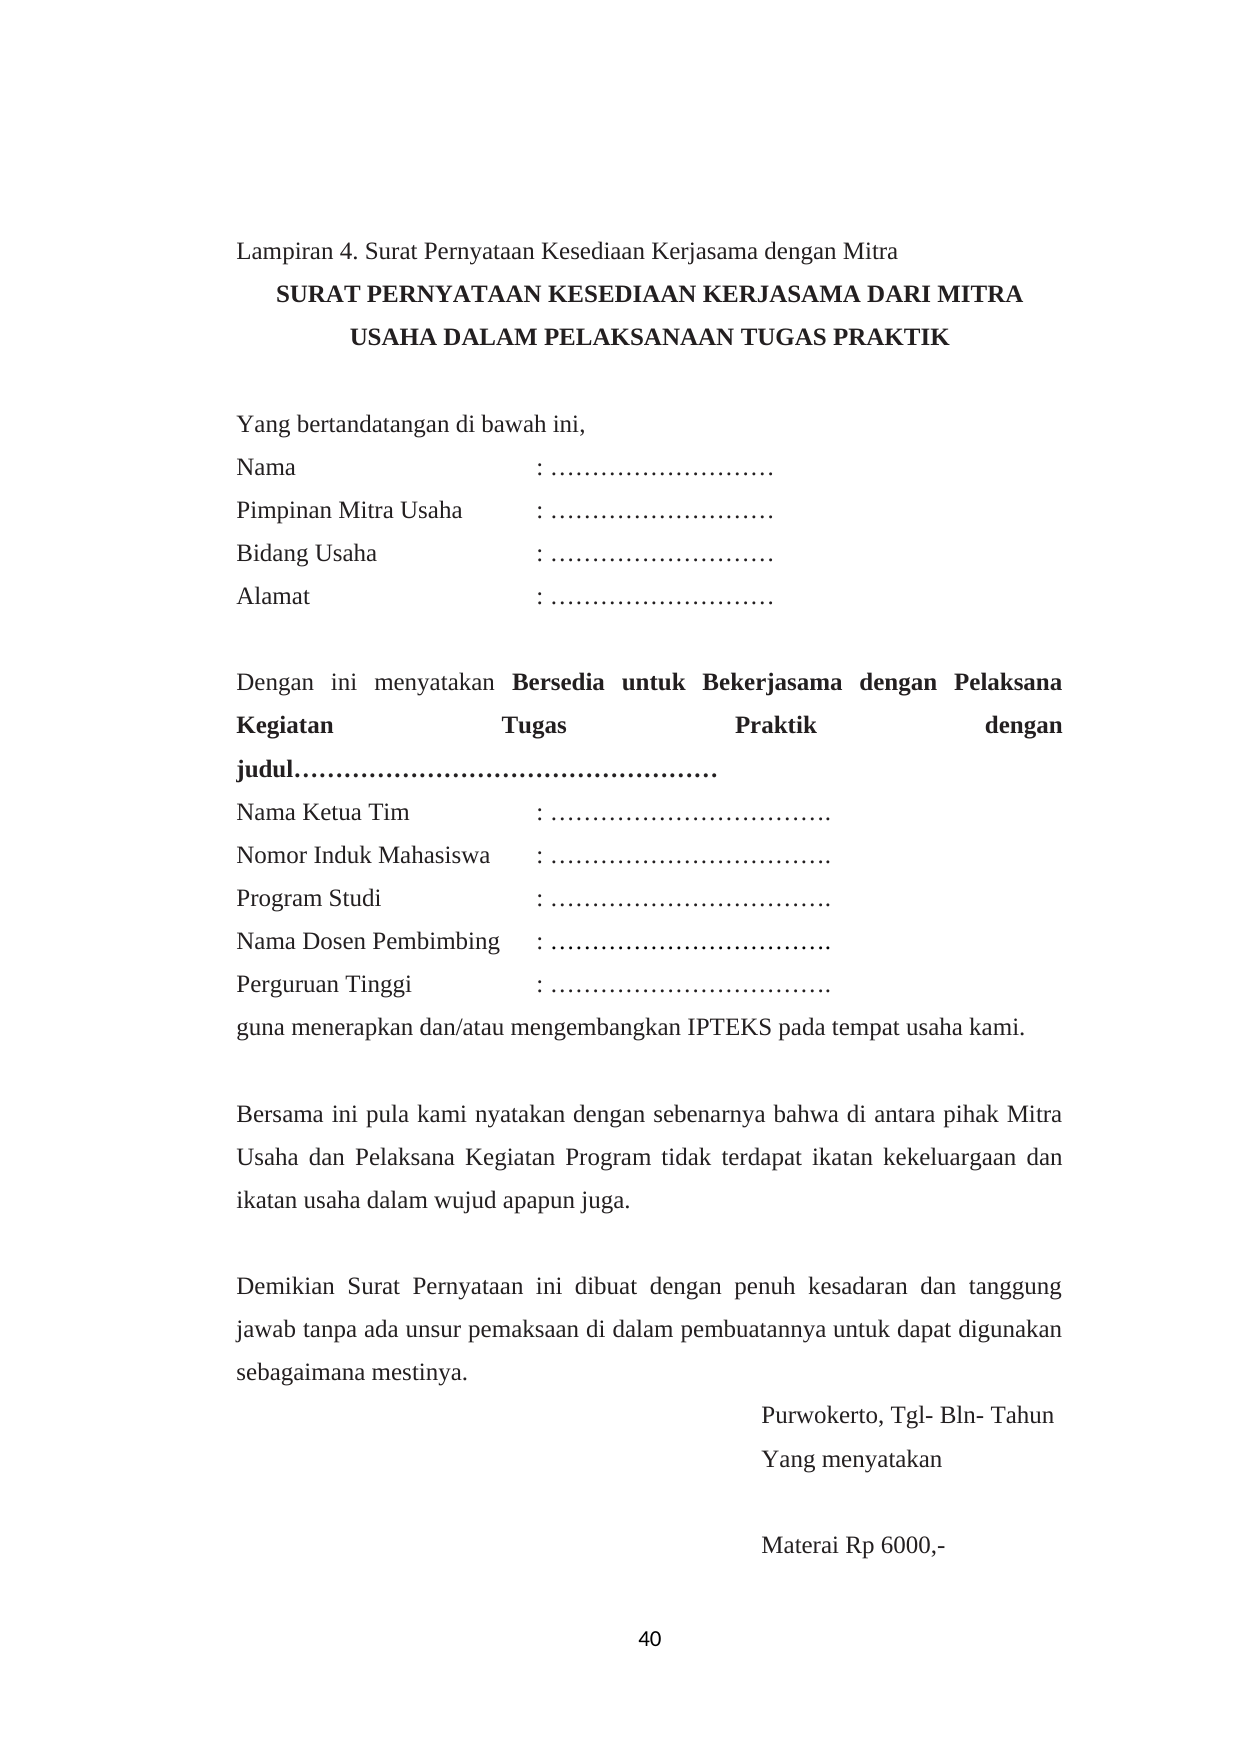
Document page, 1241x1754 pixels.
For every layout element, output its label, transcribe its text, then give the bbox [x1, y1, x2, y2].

text Nama Ketua Tim : ……………………………. [236, 797, 1063, 826]
text Purwokerto, Tgl- Bln- Tahun [761, 1401, 1063, 1429]
text Nama : ……………………… [236, 452, 1063, 481]
text Demikian Surat Pernyataan ini dibuat dengan penuh kesadaran dan tanggung jawab tanpa ada unsur pemaksaan di dalam pembuatannya untuk dapat digunakan sebagaimana mestinya. [236, 1271, 1063, 1386]
text SURAT PERNYATAAN KESEDIAAN KERJASAMA DARI MITRA USAHA DALAM PELAKSANAAN TUGAS PRAKTIK [236, 279, 1063, 351]
text Perguruan Tinggi : ……………………………. [236, 969, 1063, 998]
text Bersama ini pula kami nyatakan dengan sebenarnya bahwa di antara pihak Mitra Usaha dan Pelaksana Kegiatan Program tidak terdapat ikatan kekeluargaan dan ikatan usaha dalam wujud apapun juga. [236, 1099, 1063, 1214]
text Nomor Induk Mahasiswa : ……………………………. [236, 840, 1063, 869]
text Lampiran 4. Surat Pernyataan Kesediaan Kerjasama dengan Mitra [236, 236, 1063, 265]
text guna menerapkan dan/atau mengembangkan IPTEKS pada tempat usaha kami. [236, 1012, 1063, 1041]
text Alamat : ……………………… [236, 581, 1063, 610]
text Materai Rp 6000,- [761, 1530, 1063, 1559]
text Pimpinan Mitra Usaha : ……………………… [236, 495, 1063, 524]
text Yang menyatakan [761, 1444, 1063, 1472]
text Dengan ini menyatakan Bersedia untuk Bekerjasama dengan Pelaksana Kegiatan Tugas Praktik dengan judul…………………………………………… [236, 667, 1063, 782]
text Bidang Usaha : ……………………… [236, 538, 1063, 567]
text Program Studi : ……………………………. [236, 883, 1063, 912]
text Yang bertandatangan di bawah ini, [236, 409, 1063, 437]
text Nama Dosen Pembimbing : ……………………………. [236, 926, 1063, 955]
